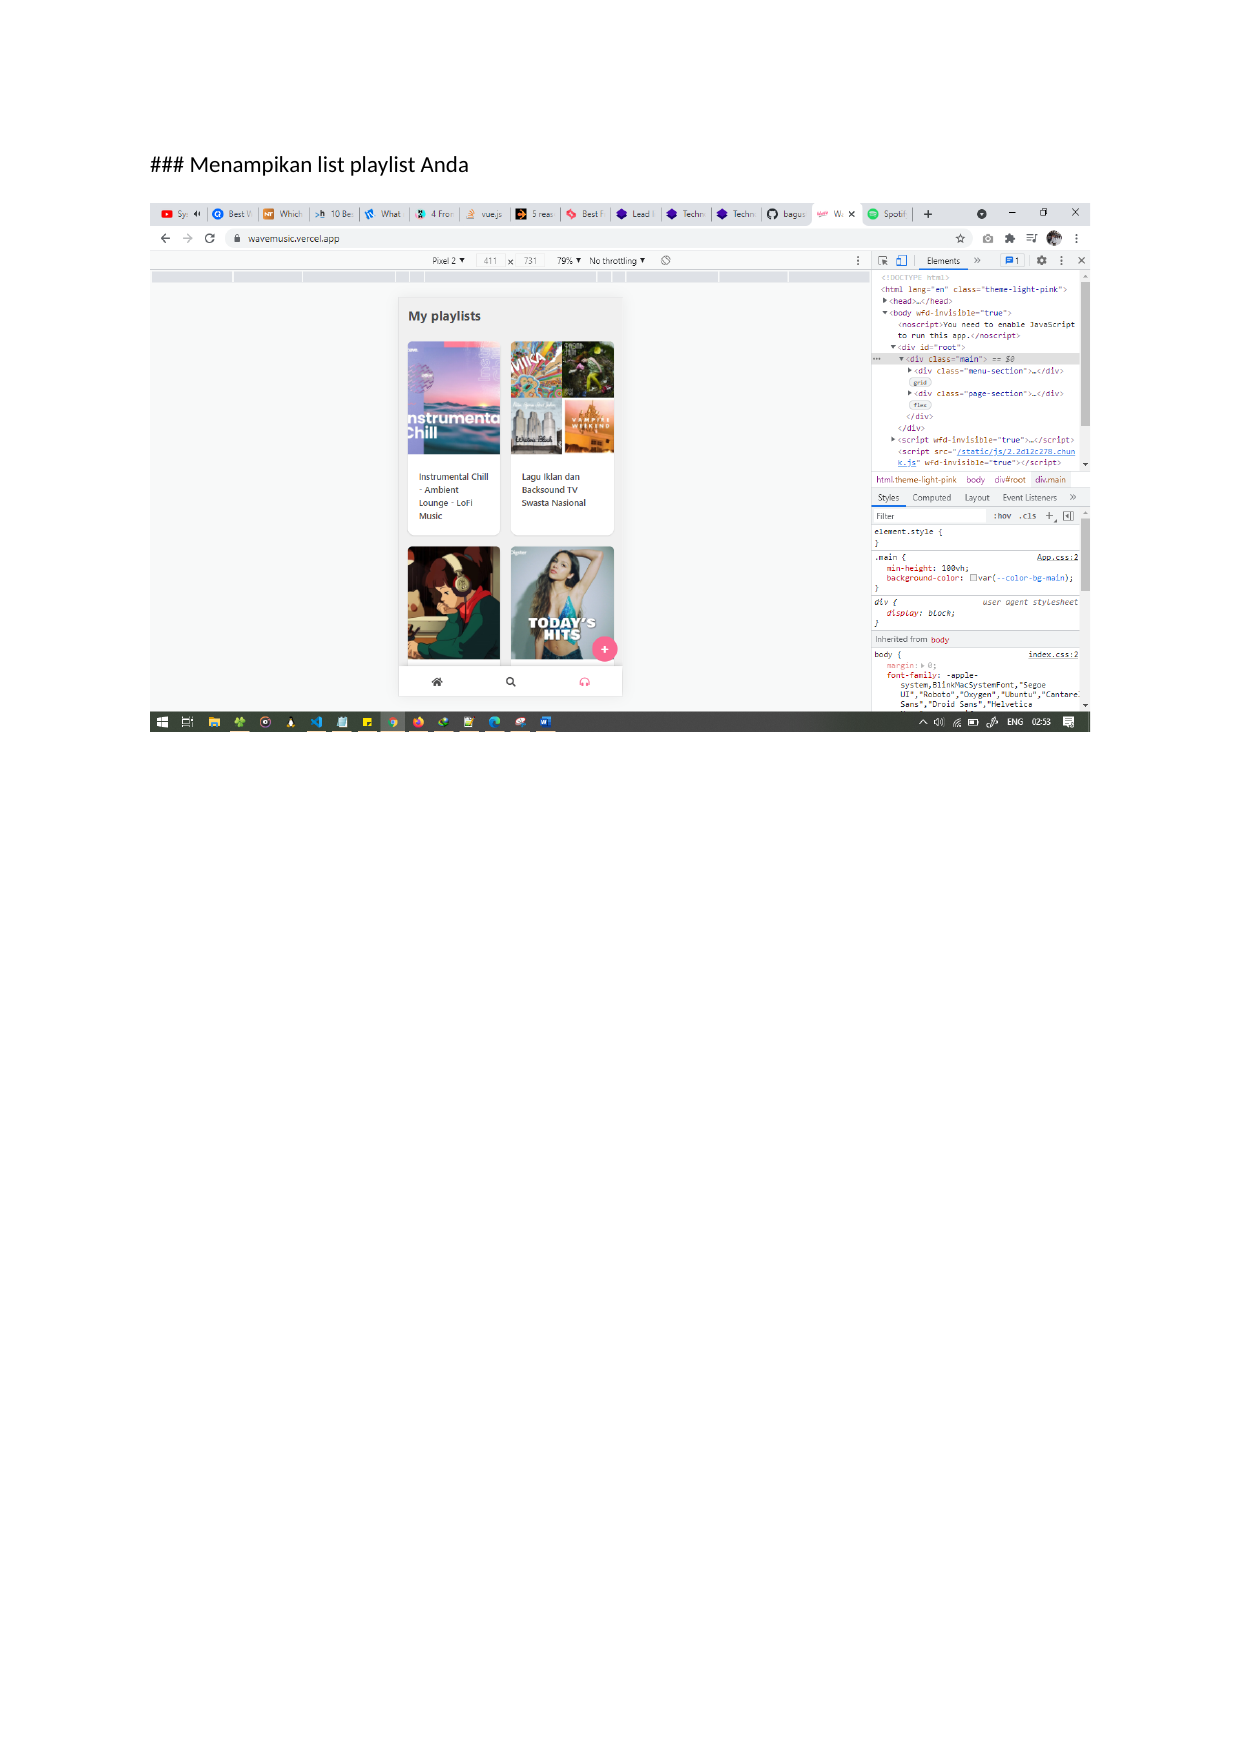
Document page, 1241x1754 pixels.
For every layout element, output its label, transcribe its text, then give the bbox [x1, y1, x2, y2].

text ### Menampikan list playlist Anda [150, 150, 1090, 178]
picture [150, 203, 1091, 732]
